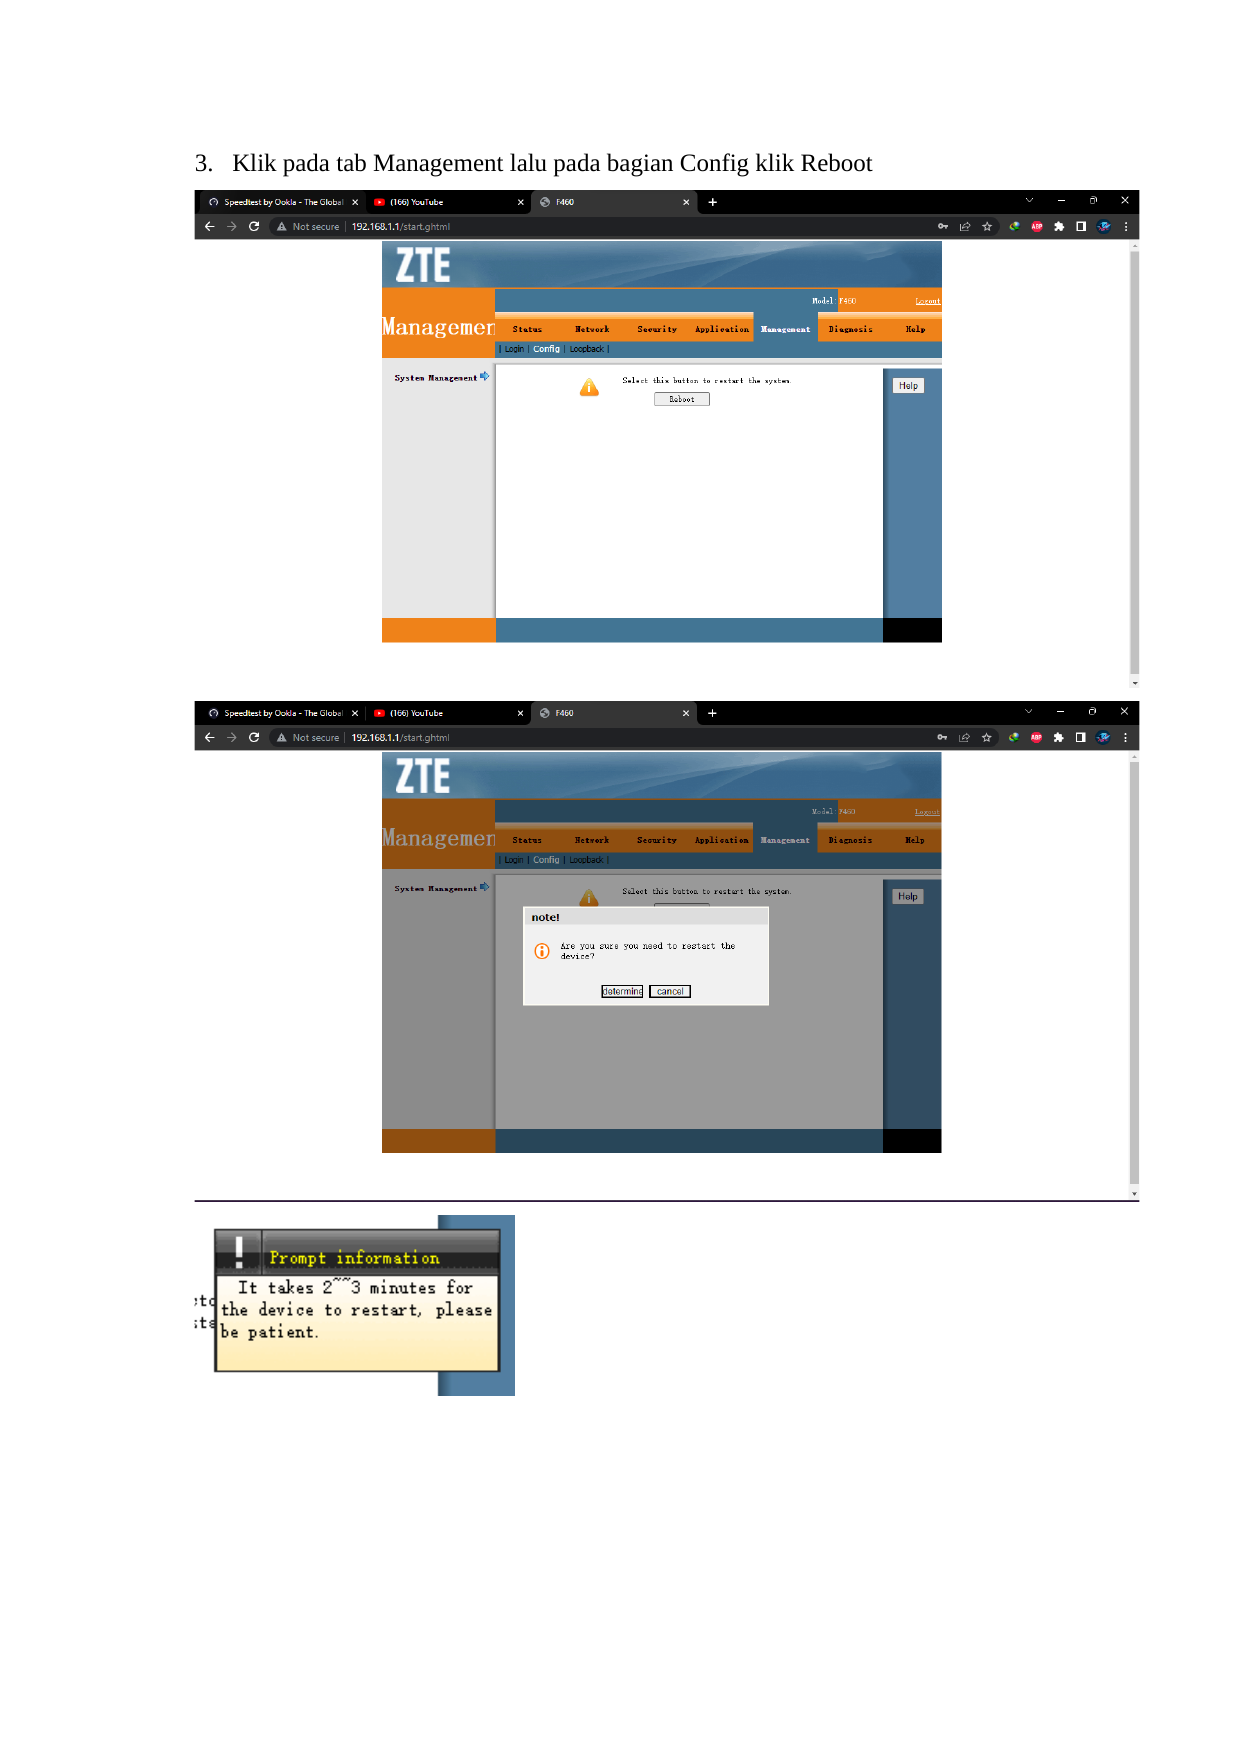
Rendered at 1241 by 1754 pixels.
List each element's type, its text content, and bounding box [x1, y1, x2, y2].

picture [194, 190, 1140, 688]
list Klik pada tab Management lalu pada bagian Config klik Reboot [194, 148, 1092, 176]
picture [194, 1215, 515, 1396]
picture [194, 701, 1140, 1202]
